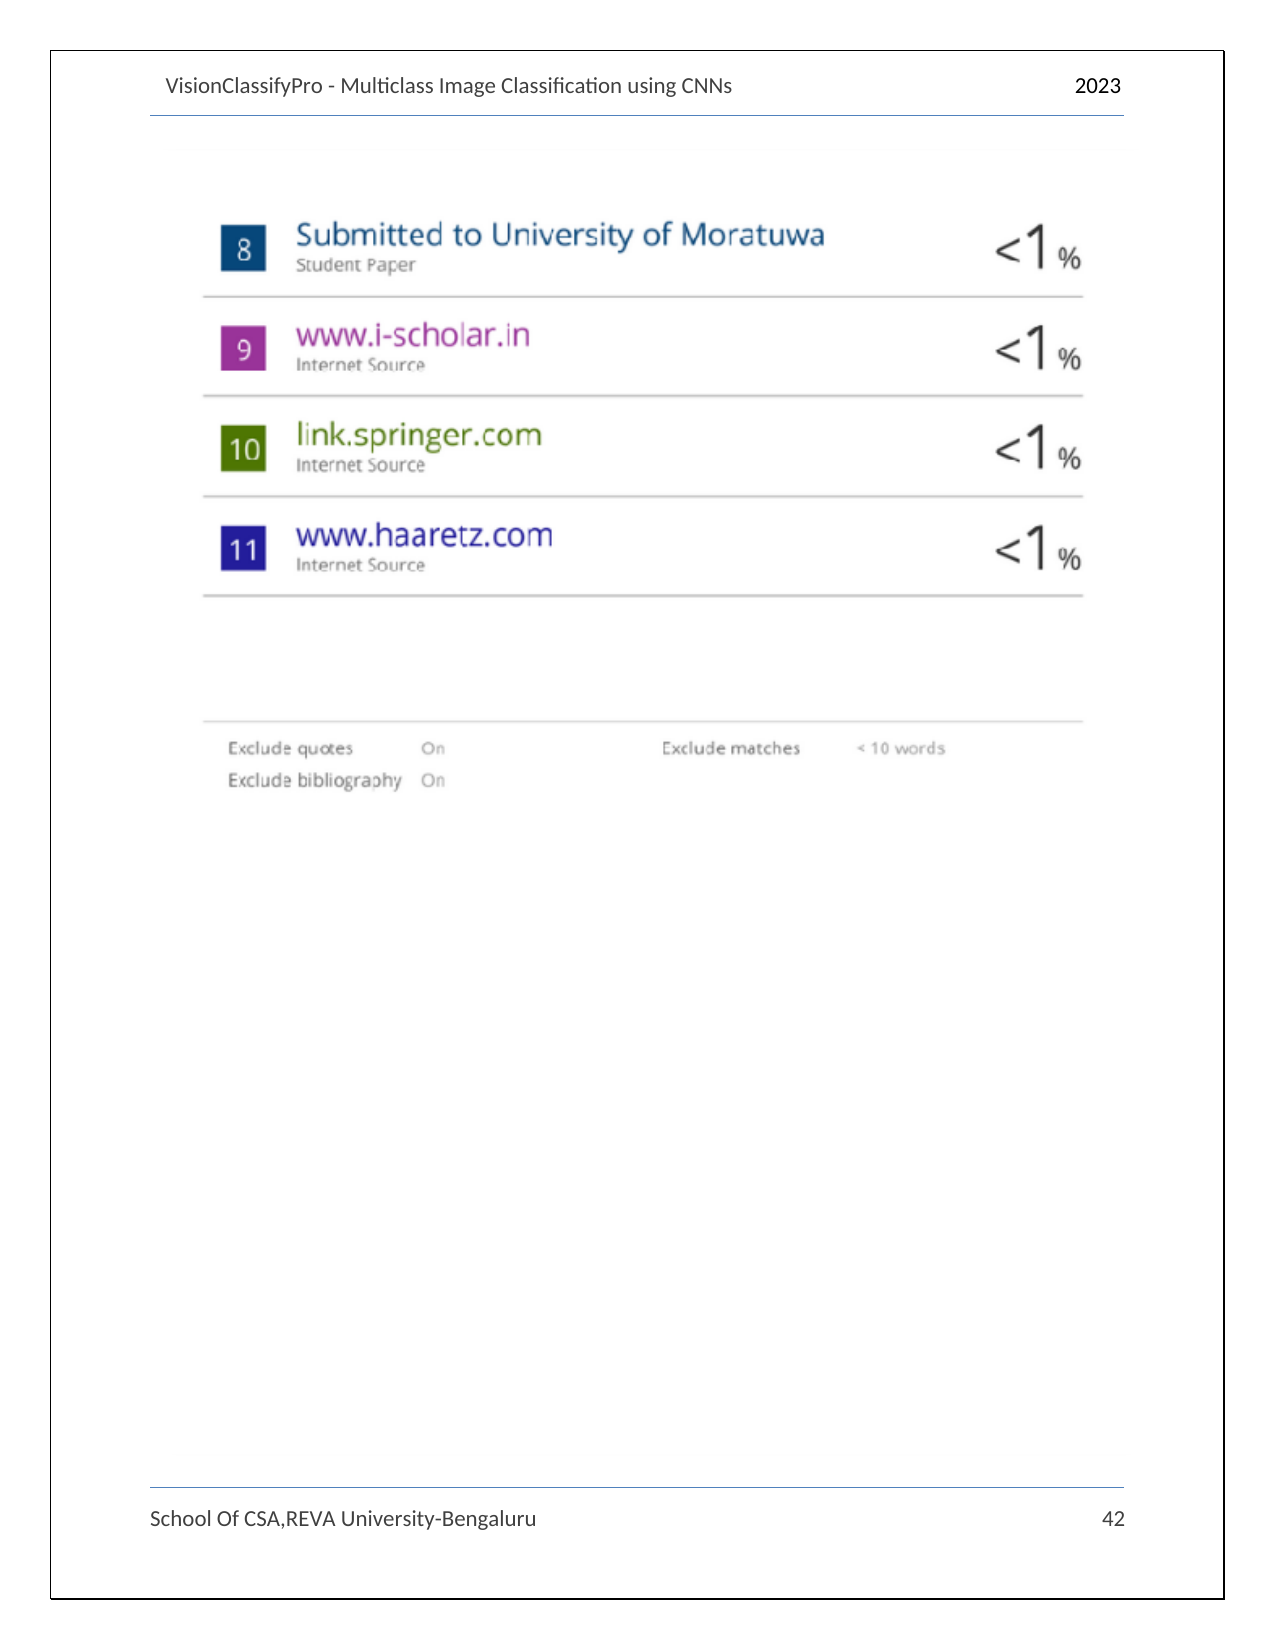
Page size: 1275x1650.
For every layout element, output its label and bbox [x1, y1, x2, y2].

picture [179, 178, 1123, 1427]
